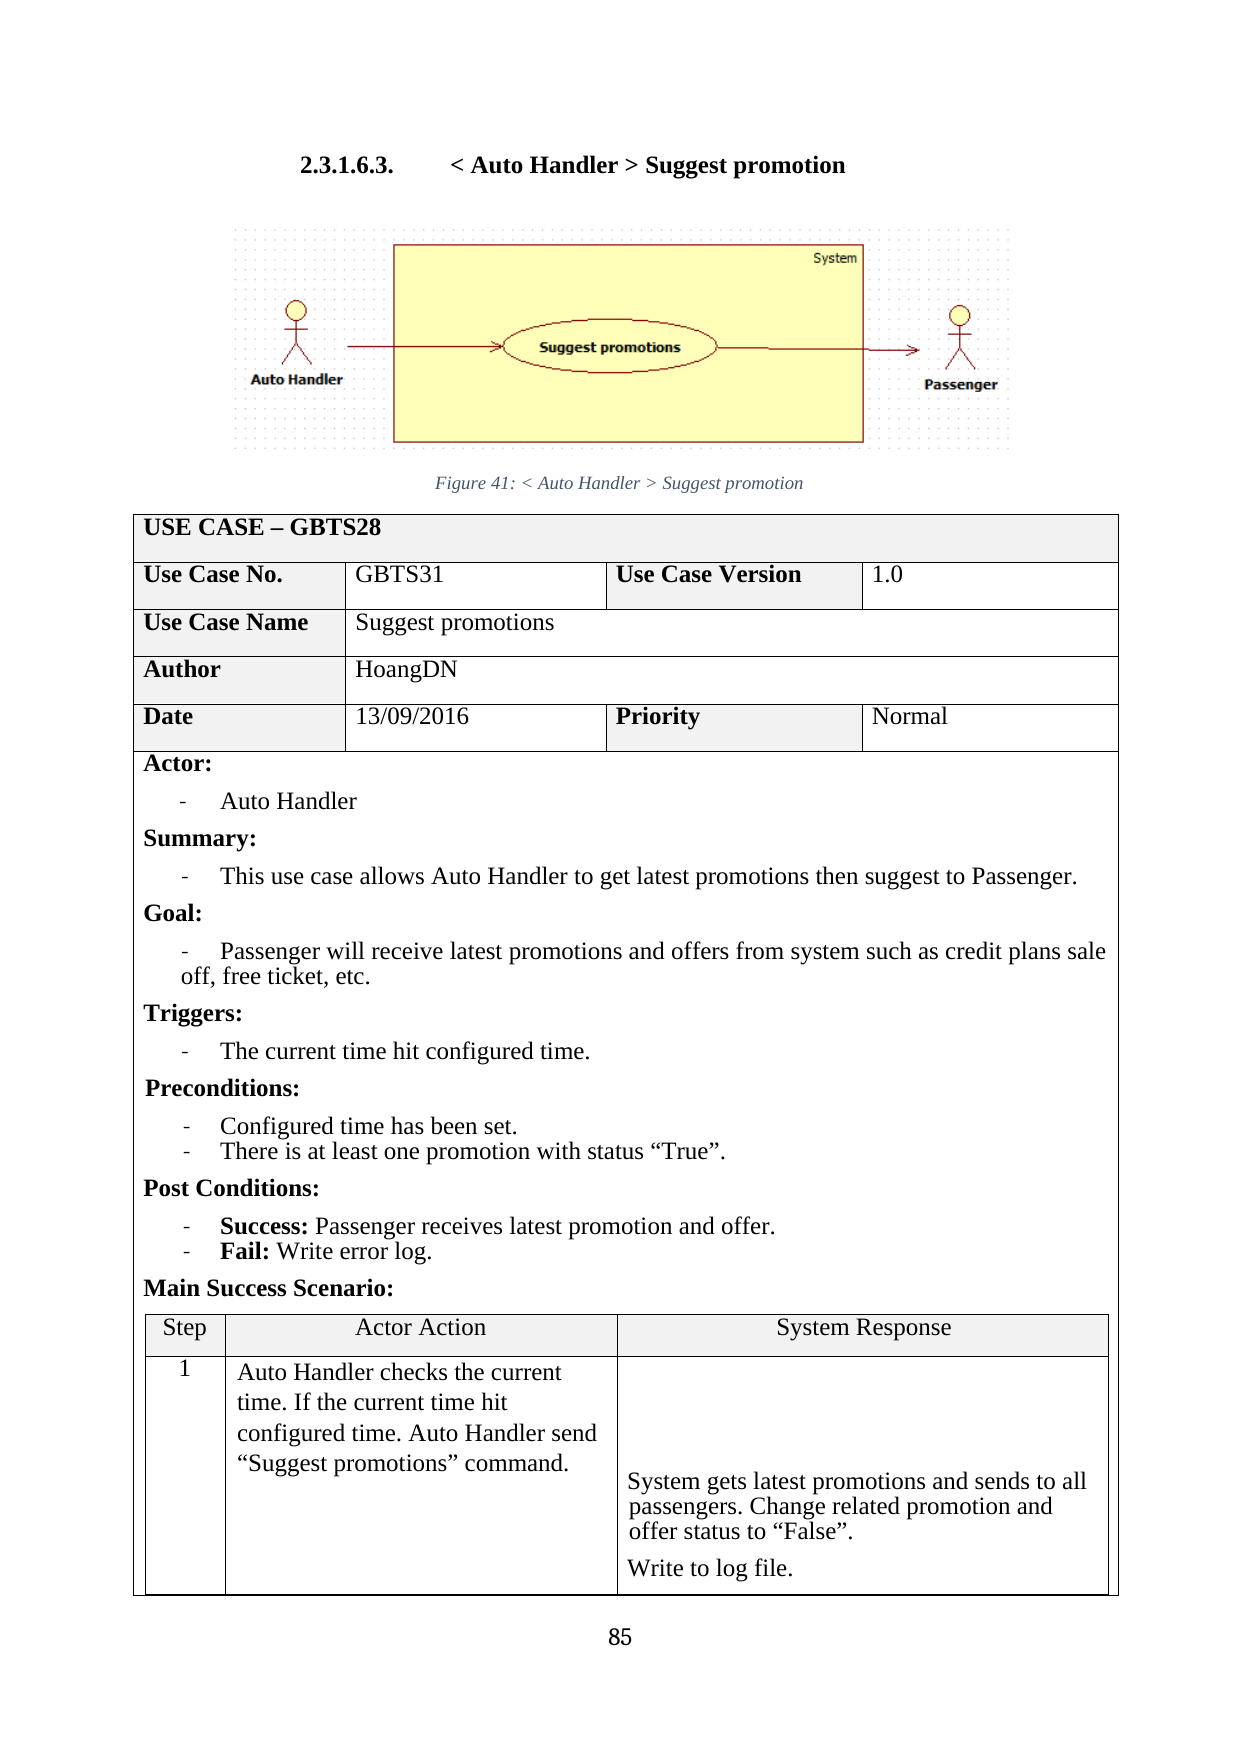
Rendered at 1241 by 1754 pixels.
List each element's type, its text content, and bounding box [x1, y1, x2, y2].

table_header USE CASE – GBTS28 [134, 515, 1118, 562]
table_cell HoangDN [346, 657, 1118, 703]
table_cell Date [134, 705, 345, 751]
table_cell 1.0 [863, 563, 1118, 609]
table_cell Use Case Version [607, 563, 862, 609]
table_cell 13/09/2016 [346, 705, 606, 751]
table_cell GBTS31 [346, 563, 606, 609]
table_cell Use Case No. [134, 563, 345, 609]
table_cell Normal [863, 705, 1118, 751]
table_cell Priority [607, 705, 862, 751]
subtitle < Auto Handler > Suggest promotion [300, 150, 1090, 179]
table_cell Suggest promotions [346, 610, 1118, 656]
table_cell Author [134, 657, 345, 703]
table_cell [134, 752, 1118, 1595]
table_cell Use Case Name [134, 610, 345, 656]
picture [230, 227, 1010, 454]
